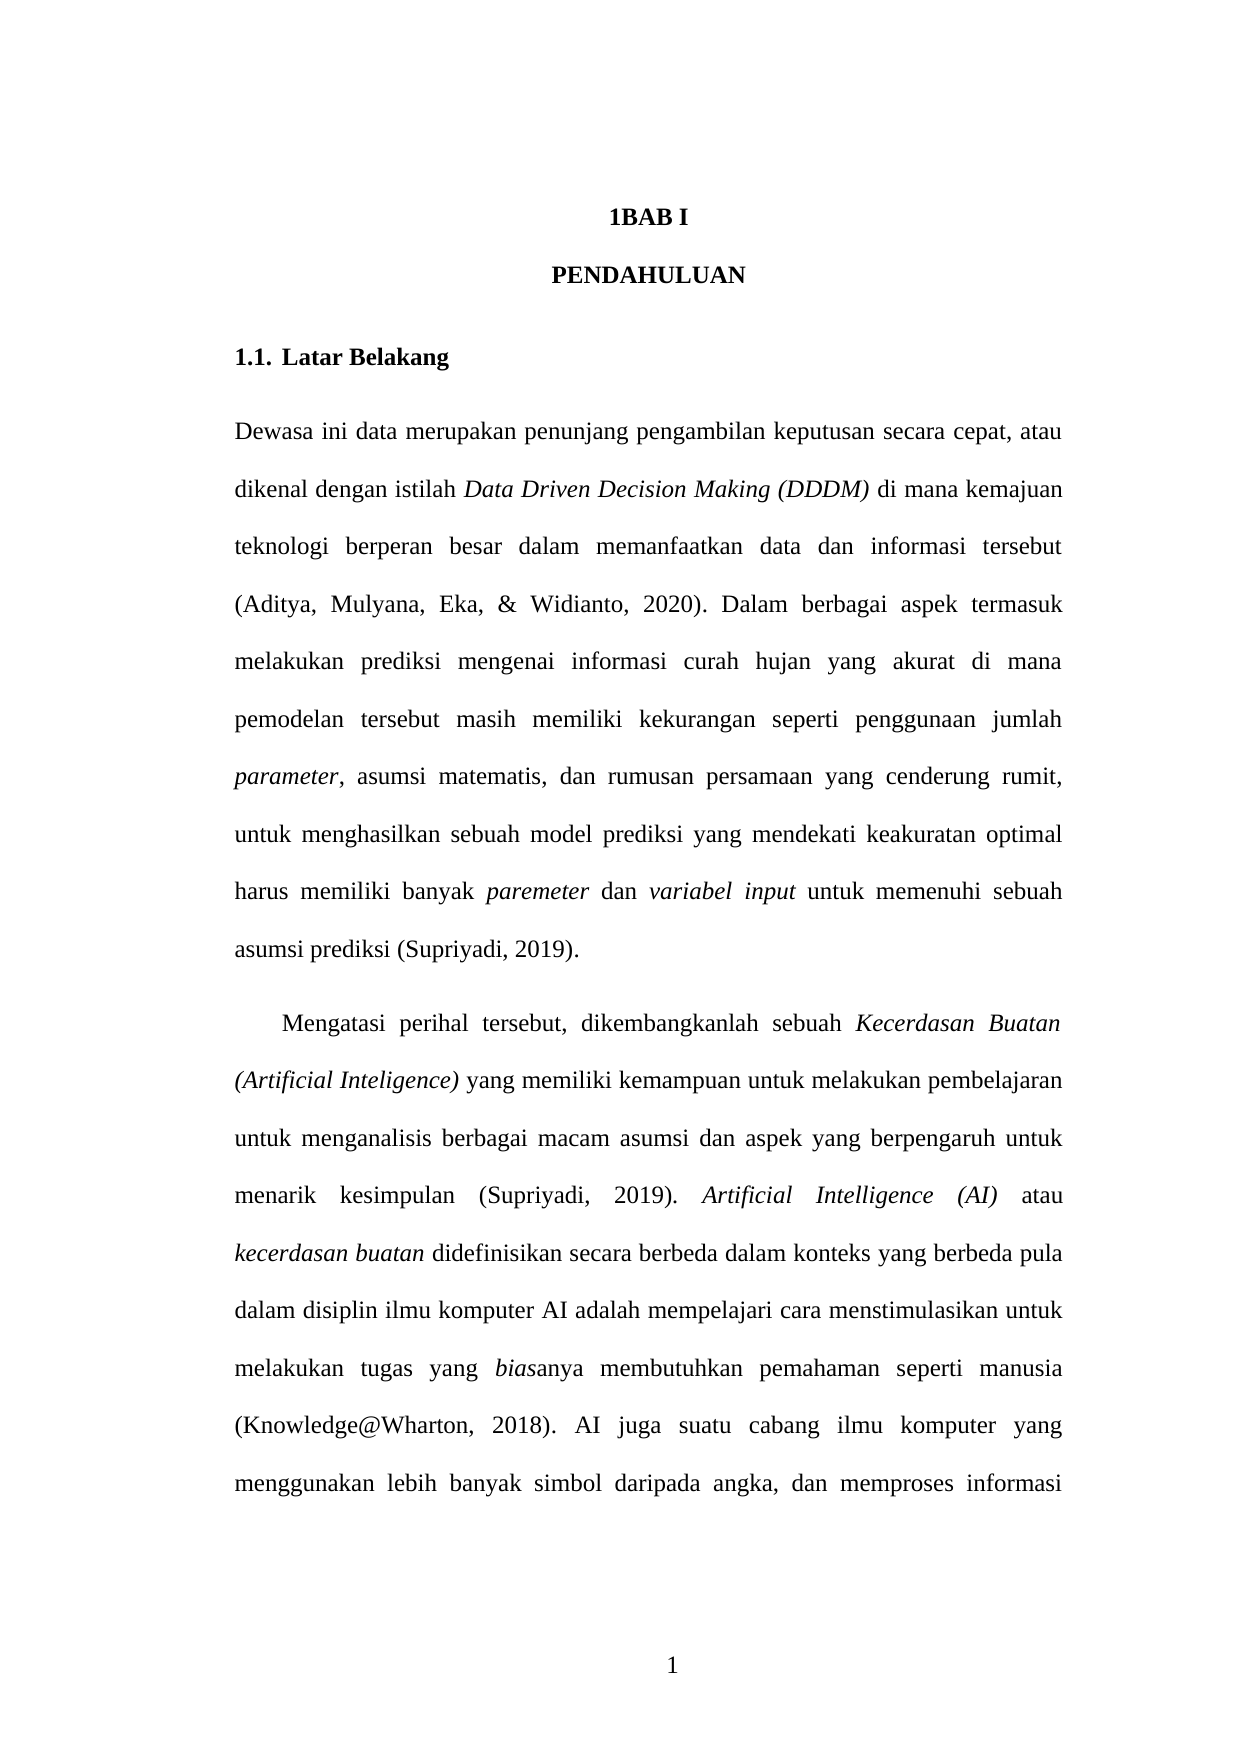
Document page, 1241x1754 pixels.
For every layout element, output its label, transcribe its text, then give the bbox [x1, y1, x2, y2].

subtitle BAB I PENDAHULUAN [234, 202, 1063, 288]
subtitle Latar Belakang [234, 342, 1063, 371]
text Dewasa ini data merupakan penunjang pengambilan keputusan secara cepat, atau dikenal dengan istilah Data Driven Decision Making (DDDM) di mana kemajuan teknologi berperan besar dalam memanfaatkan data dan informasi tersebut . Dalam berbagai aspek termasuk melakukan prediksi mengenai informasi curah hujan yang akurat di mana pemodelan tersebut masih memiliki kekurangan seperti penggunaan jumlah parameter, asumsi matematis, dan rumusan persamaan yang cenderung rumit, untuk menghasilkan sebuah model prediksi yang mendekati keakuratan optimal harus memiliki banyak paremeter dan variabel input untuk memenuhi sebuah asumsi prediksi . [234, 416, 1063, 963]
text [234, 1008, 1063, 1497]
